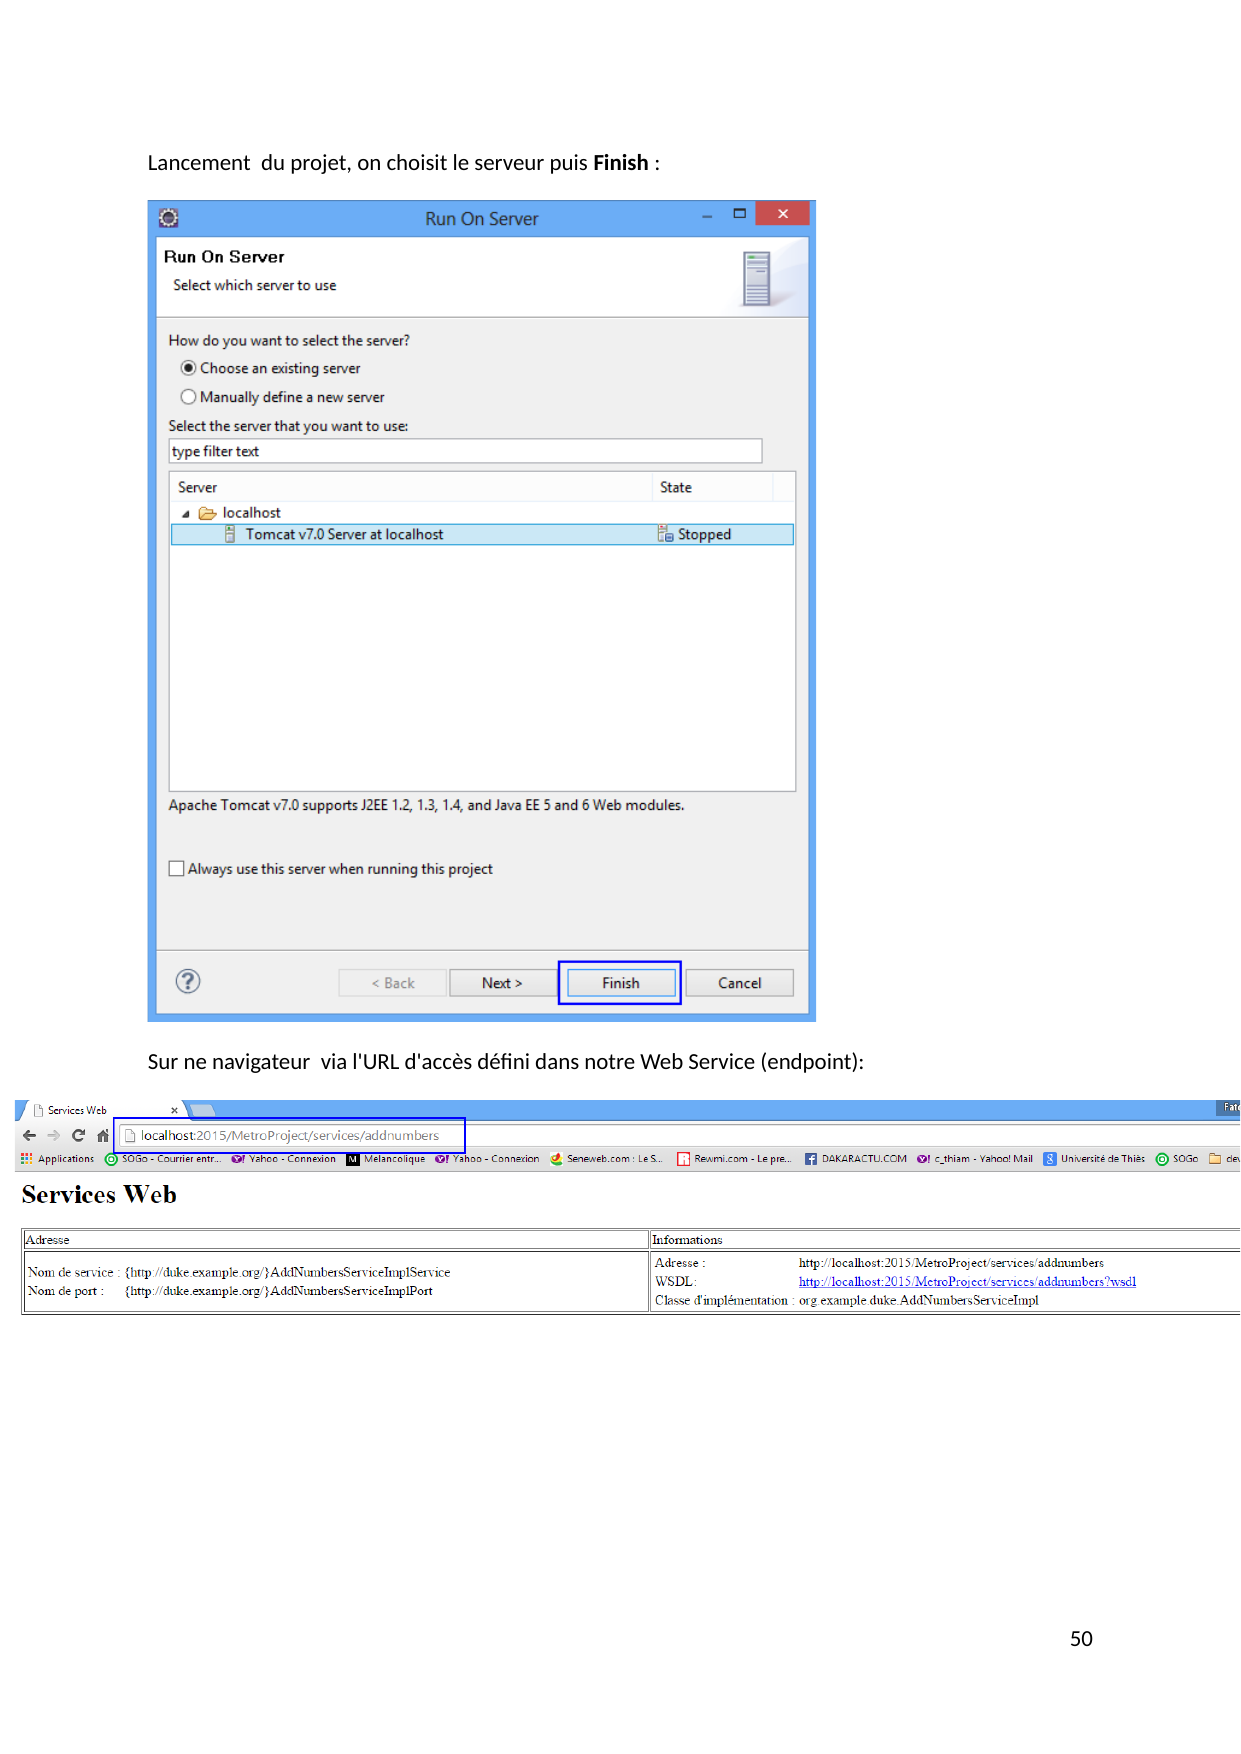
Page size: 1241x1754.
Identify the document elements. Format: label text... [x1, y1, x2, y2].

picture [14, 1100, 1241, 1356]
picture [147, 200, 817, 1022]
text Lancement du projet, on choisit le serveur puis Finish : [148, 148, 1093, 176]
text Sur ne navigateur via l'URL d'accès défini dans notre Web Service (endpoint): [148, 1047, 1093, 1075]
